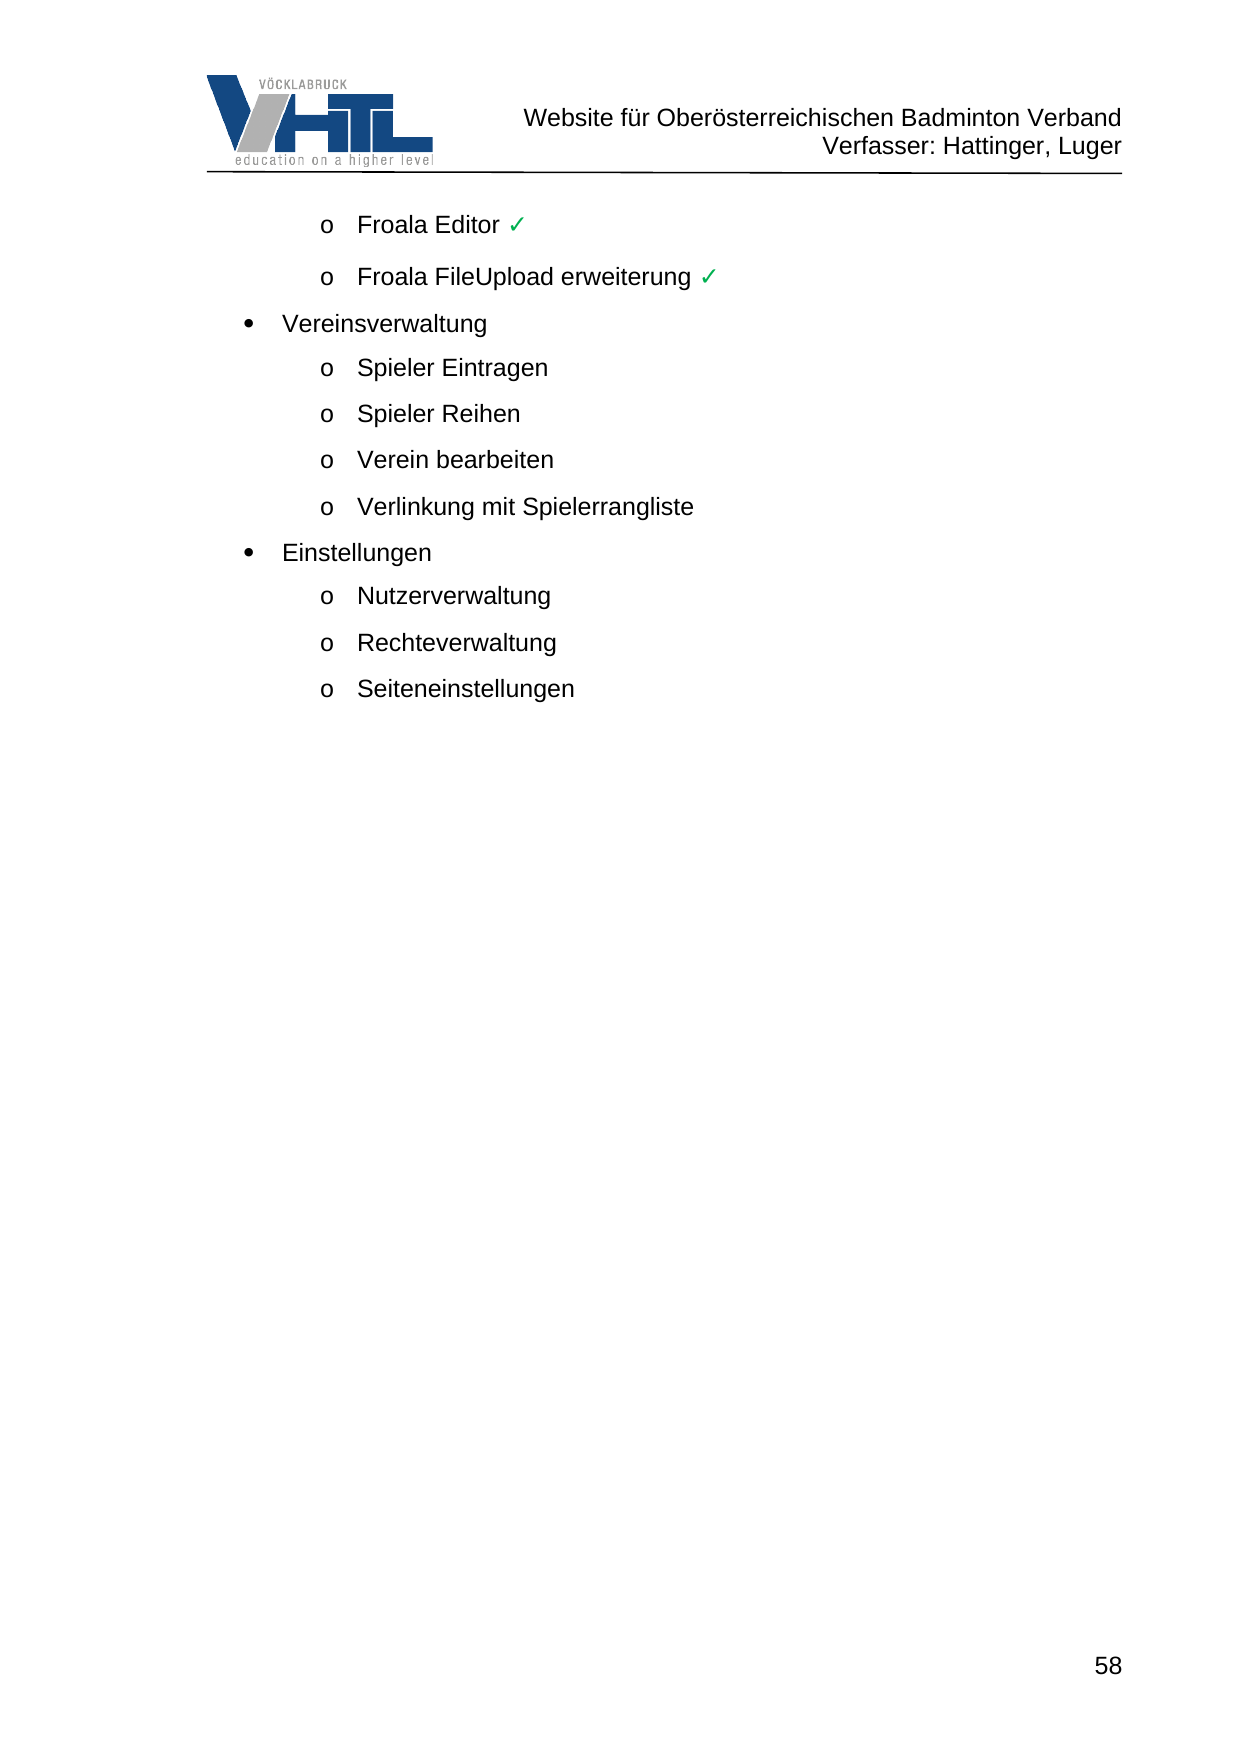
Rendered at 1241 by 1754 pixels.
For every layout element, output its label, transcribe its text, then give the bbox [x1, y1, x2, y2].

list Froala Editor ✓ [319, 207, 1122, 241]
list Einstellungen [244, 538, 1122, 567]
list Spieler Reihen [319, 399, 1122, 430]
list Nutzerverwaltung [319, 581, 1122, 612]
list Froala FileUpload erweiterung ✓ [319, 258, 1122, 292]
list Rechteverwaltung [319, 628, 1122, 659]
list Seiteneinstellungen [319, 674, 1122, 705]
list Spieler Eintragen [319, 353, 1122, 384]
list Vereinsverwaltung [244, 309, 1122, 338]
list Verein bearbeiten [319, 445, 1122, 476]
picture [206, 75, 433, 167]
list Verlinkung mit Spielerrangliste [319, 492, 1122, 523]
